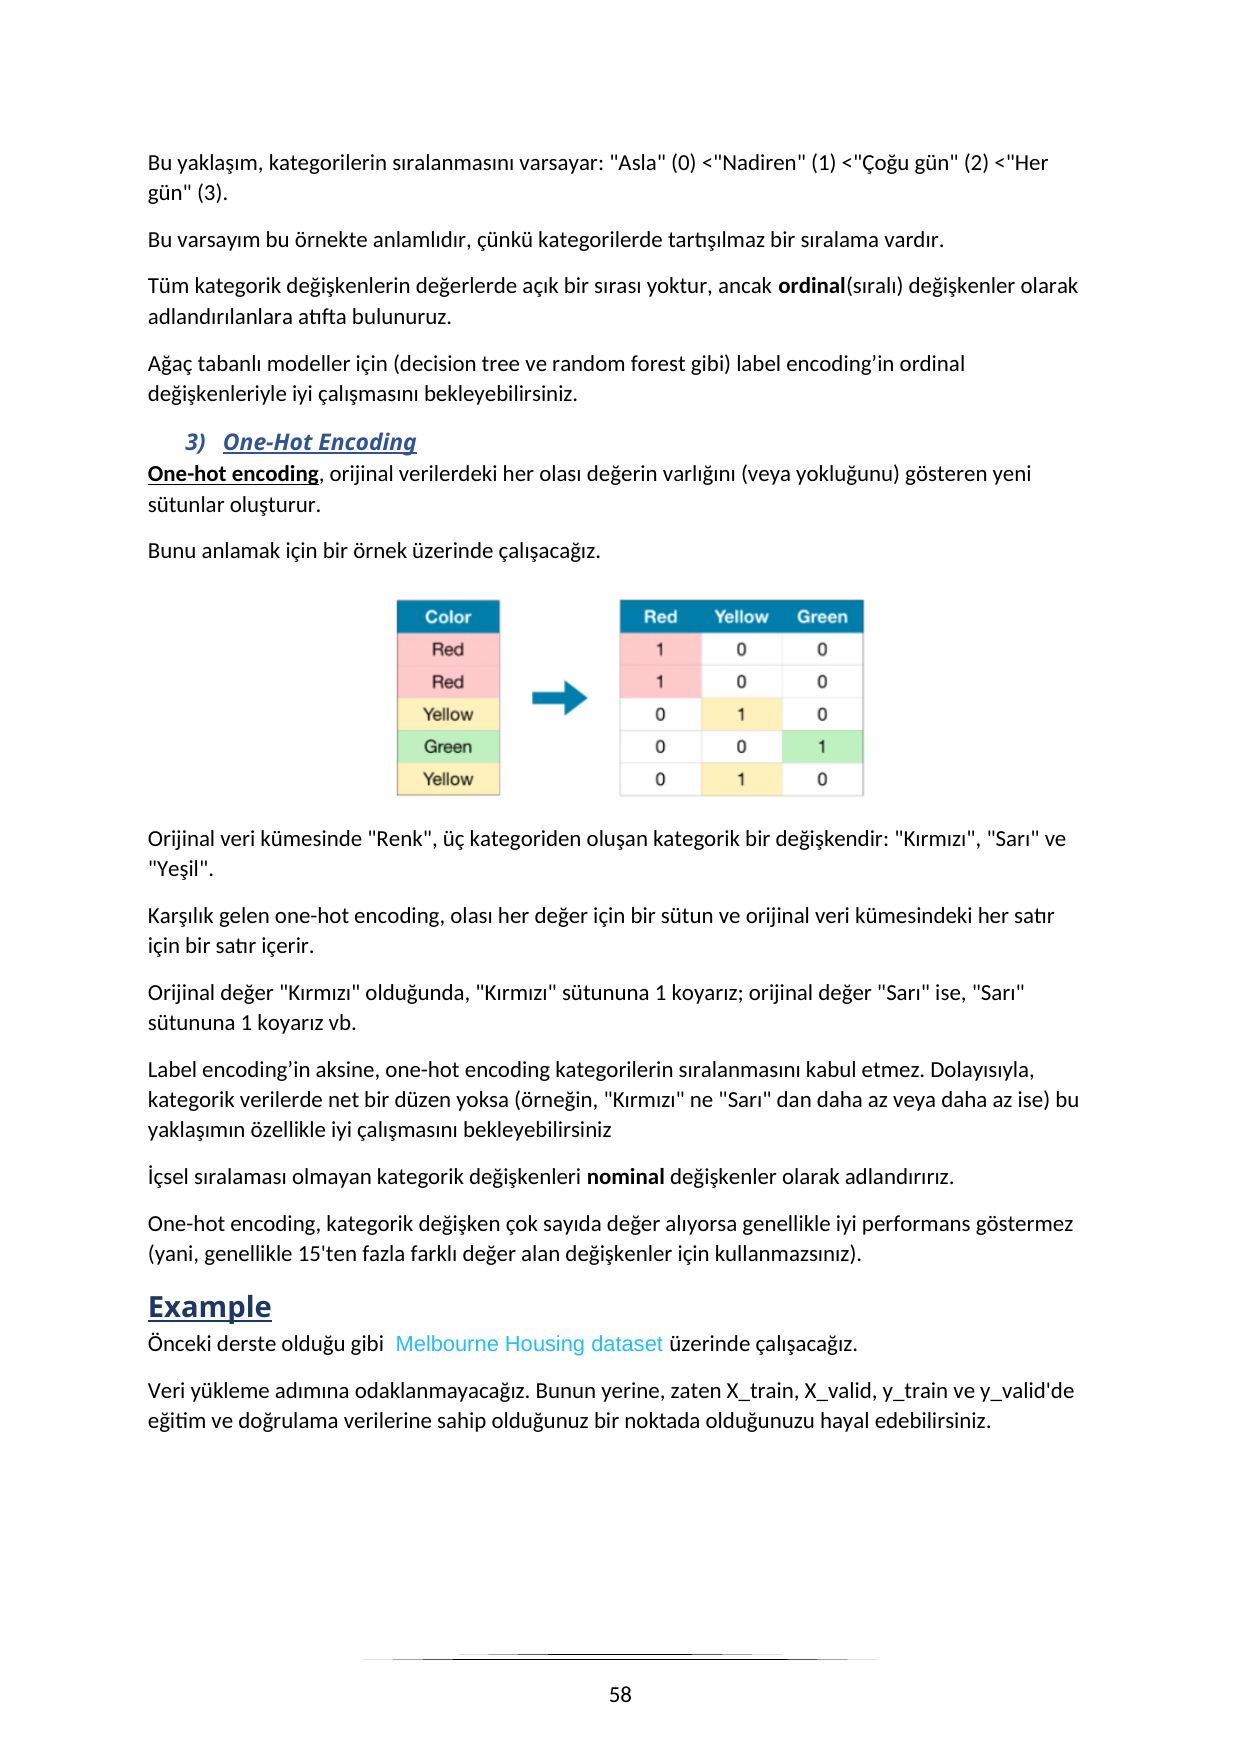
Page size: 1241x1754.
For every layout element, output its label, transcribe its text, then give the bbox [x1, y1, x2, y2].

text Karşılık gelen one-hot encoding, olası her değer için bir sütun ve orijinal veri kümesindeki her satır için bir satır içerir. [148, 901, 1093, 959]
text One-hot encoding, kategorik değişken çok sayıda değer alıyorsa genellikle iyi performans göstermez (yani, genellikle 15'ten fazla farklı değer alan değişkenler için kullanmazsınız). [148, 1209, 1093, 1268]
picture [373, 583, 867, 806]
text Label encoding’in aksine, one-hot encoding kategorilerin sıralanmasını kabul etmez. Dolayısıyla, kategorik verilerde net bir düzen yoksa (örneğin, "Kırmızı" ne "Sarı" dan daha az veya daha az ise) bu yaklaşımın özellikle iyi çalışmasını bekleyebilirsiniz [148, 1055, 1093, 1144]
text Önceki derste olduğu gibi Melbourne Housing dataset üzerinde çalışacağız. [148, 1329, 1093, 1357]
text Veri yükleme adımına odaklanmayacağız. Bunun yerine, zaten X_train, X_valid, y_train ve y_valid'de eğitim ve doğrulama verilerine sahip olduğunuz bir noktada olduğunuzu hayal edebilirsiniz. [148, 1376, 1093, 1434]
text Orijinal veri kümesinde "Renk", üç kategoriden oluşan kategorik bir değişkendir: "Kırmızı", "Sarı" ve "Yeşil". [148, 824, 1093, 882]
text Orijinal değer "Kırmızı" olduğunda, "Kırmızı" sütununa 1 koyarız; orijinal değer "Sarı" ise, "Sarı" sütununa 1 koyarız vb. [148, 978, 1093, 1036]
text One-hot encoding, orijinal verilerdeki her olası değerin varlığını (veya yokluğunu) gösteren yeni sütunlar oluşturur. [148, 459, 1093, 518]
text Tüm kategorik değişkenlerin değerlerde açık bir sırası yoktur, ancak ordinal(sıralı) değişkenler olarak adlandırılanlara atıfta bulunuruz. [148, 272, 1093, 330]
text Bunu anlamak için bir örnek üzerinde çalışacağız. [148, 537, 1093, 564]
text İçsel sıralaması olmayan kategorik değişkenleri nominal değişkenler olarak adlandırırız. [148, 1162, 1093, 1191]
subtitle One-Hot Encoding [185, 426, 1093, 457]
subtitle Example [148, 1286, 1093, 1326]
text Ağaç tabanlı modeller için (decision tree ve random forest gibi) label encoding’in ordinal değişkenleriyle iyi çalışmasını bekleyebilirsiniz. [148, 349, 1093, 407]
text Bu varsayım bu örnekte anlamlıdır, çünkü kategorilerde tartışılmaz bir sıralama vardır. [148, 225, 1093, 253]
text Bu yaklaşım, kategorilerin sıralanmasını varsayar: "Asla" (0) <"Nadiren" (1) <"Çoğu gün" (2) <"Her gün" (3). [148, 148, 1093, 206]
